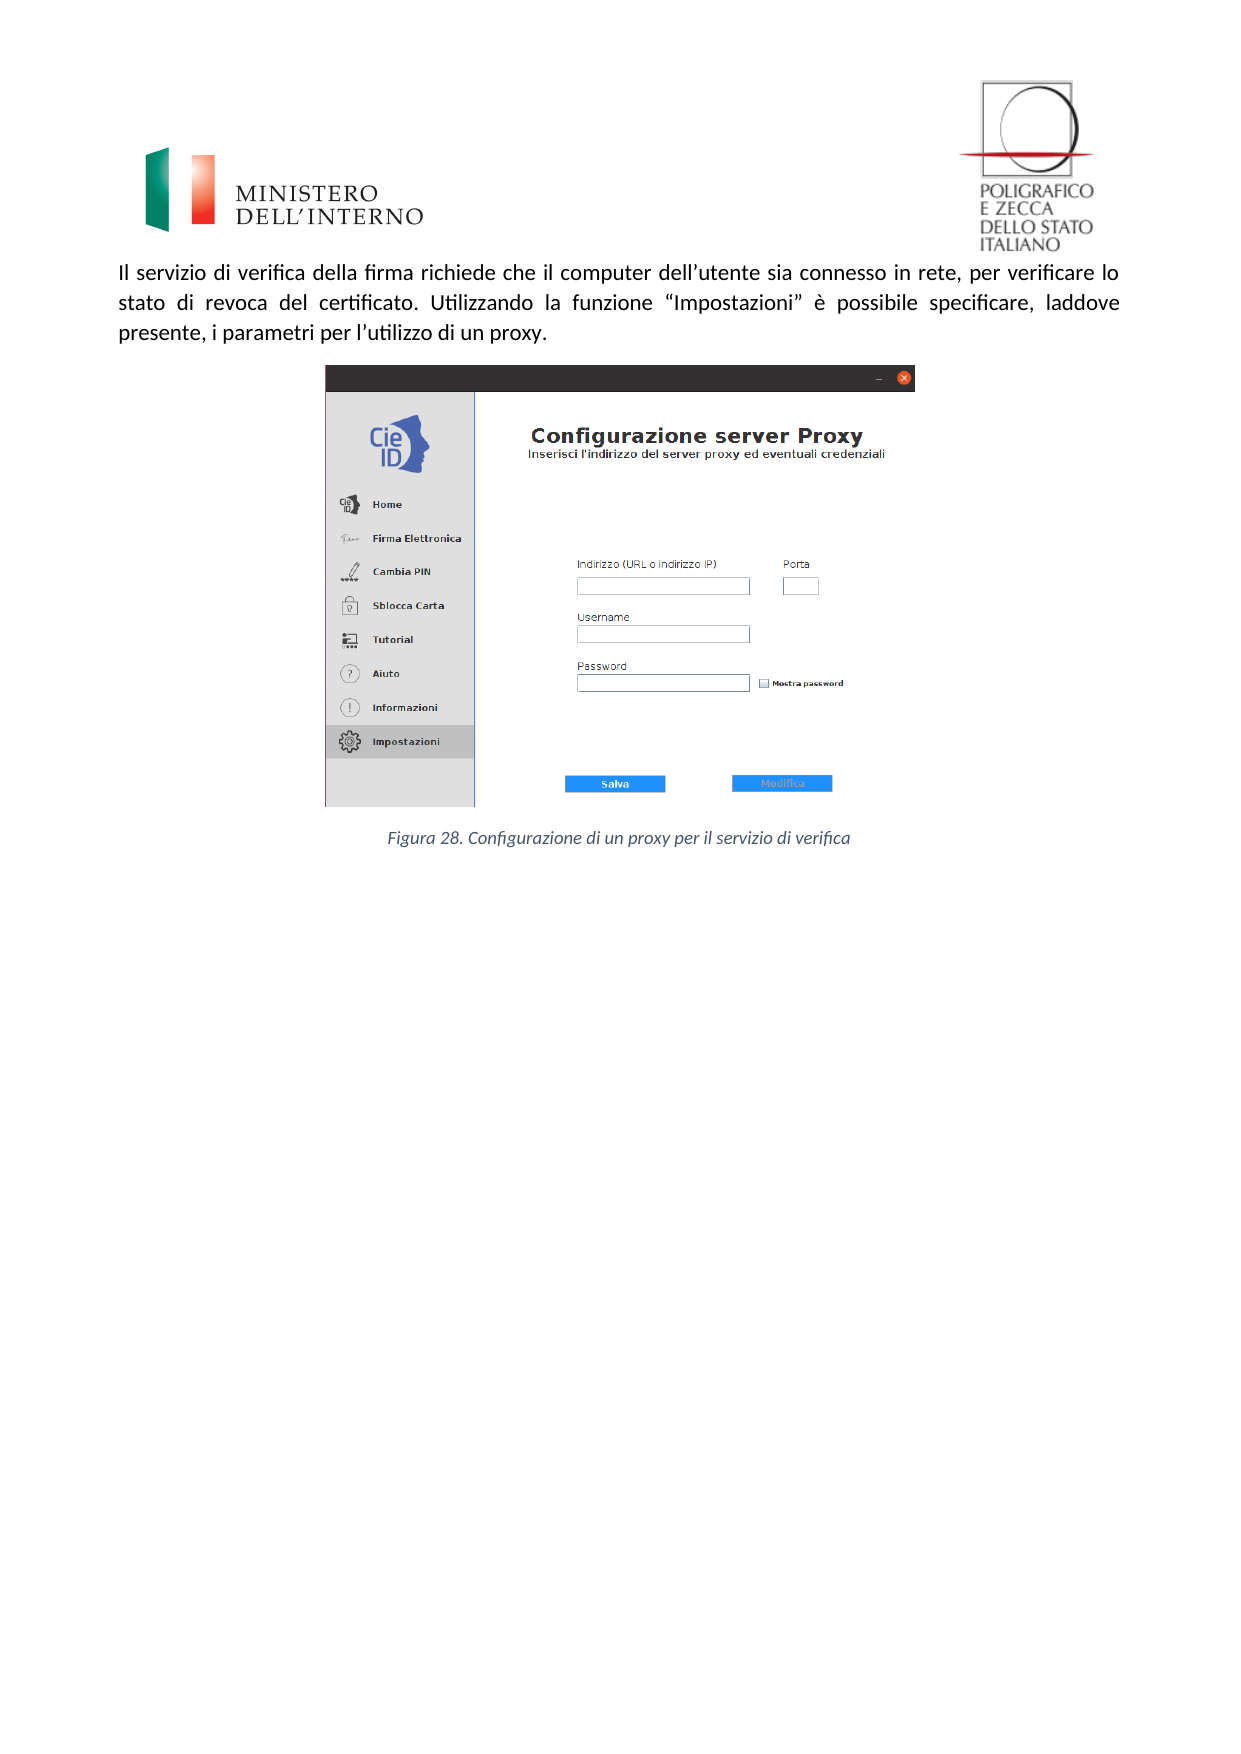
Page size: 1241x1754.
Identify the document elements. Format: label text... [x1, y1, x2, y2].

picture [325, 365, 915, 807]
text Il servizio di verifica della firma richiede che il computer dell’utente sia connesso in rete, per verificare lo stato di revoca del certificato. Utilizzando la funzione “Impostazioni” è possibile specificare, laddove presente, i parametri per l’utilizzo di un proxy. [118, 258, 1122, 347]
picture [118, 120, 449, 259]
